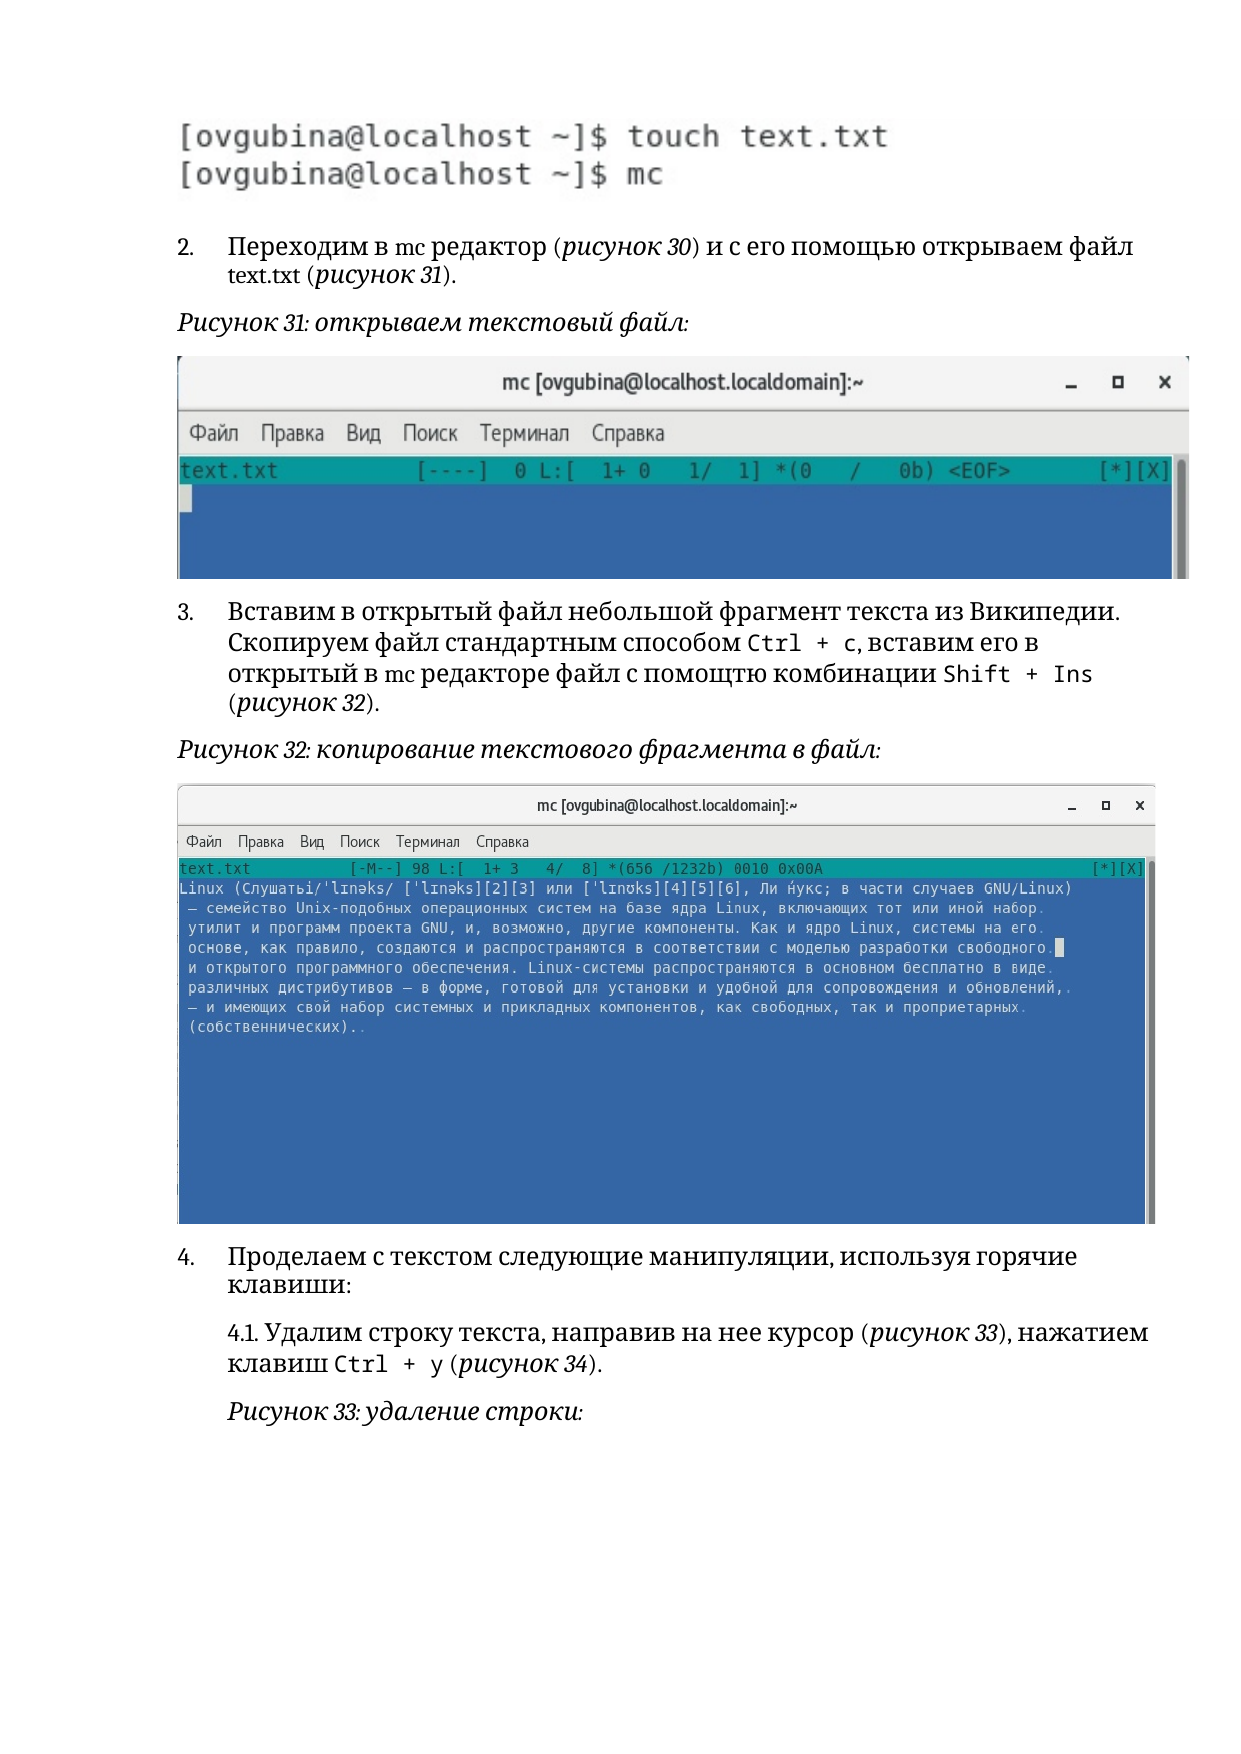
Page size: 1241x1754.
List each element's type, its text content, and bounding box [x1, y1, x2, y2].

text Рисунок 31: открываем текстовый файл: [177, 309, 1152, 338]
list Вставим в открытый файл небольшой фрагмент текста из Википедии. Скопируем файл стандартным способом Ctrl + c, вставим его в открытый в mc редакторе файл с помощтю комбинации Shift + Ins (рисунок 32). [177, 598, 1152, 718]
list Рисунок 33: удаление строки: [177, 1398, 1152, 1426]
list 4.1. Удалим строку текста, направив на нее курсор (рисунок 33), нажатием клавиш Ctrl + y (рисунок 34). [177, 1319, 1152, 1379]
picture [177, 118, 1241, 214]
list Переходим в mc редактор (рисунок 30) и с его помощью открываем файл text.txt (рисунок 31). [177, 233, 1152, 290]
list Проделаем с текстом следующие манипуляции, используя горячие клавиши: [177, 1243, 1152, 1300]
picture [177, 356, 1190, 579]
picture [177, 783, 1156, 1224]
text Рисунок 32: копирование текстового фрагмента в файл: [177, 736, 1152, 765]
